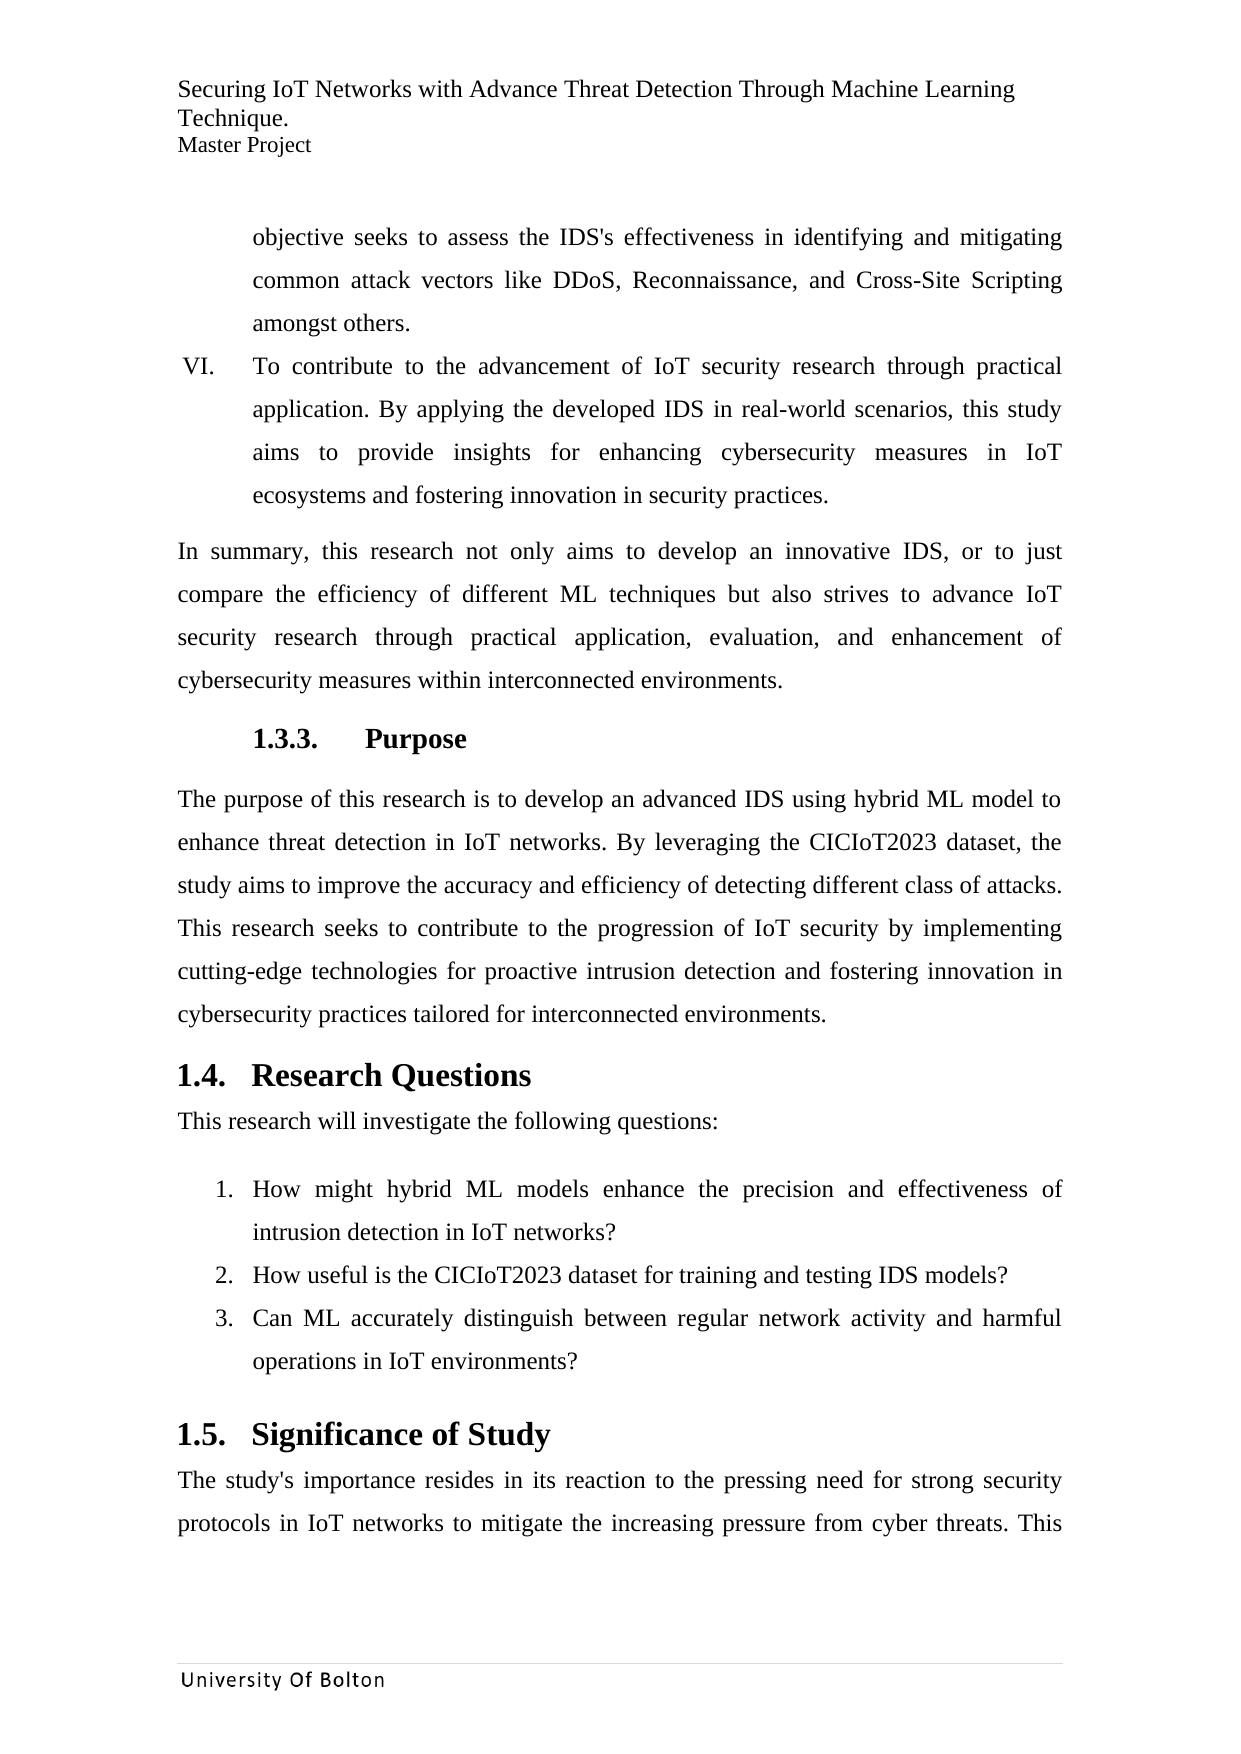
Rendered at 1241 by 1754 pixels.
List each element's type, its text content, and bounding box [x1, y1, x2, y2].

list How useful is the CICIoT2023 dataset for training and testing IDS models? [215, 1260, 1063, 1289]
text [177, 1465, 1063, 1537]
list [215, 222, 1063, 337]
text This research will investigate the following questions: [177, 1106, 1063, 1134]
picture [177, 1665, 387, 1691]
text In summary, this research not only aims to develop an innovative IDS, or to just compare the efficiency of different ML techniques but also strives to advance IoT security research through practical application, evaluation, and enhancement of cybersecurity measures within interconnected environments. [177, 536, 1063, 694]
subtitle Significance of Study [176, 1414, 1063, 1453]
list Can ML accurately distinguish between regular network activity and harmful operations in IoT environments? [215, 1303, 1063, 1375]
subtitle Purpose [252, 721, 1063, 754]
subtitle Research Questions [176, 1055, 1063, 1093]
list How might hybrid ML models enhance the precision and effectiveness of intrusion detection in IoT networks? [215, 1174, 1063, 1246]
list To contribute to the advancement of IoT security research through practical application. By applying the developed IDS in real-world scenarios, this study aims to provide insights for enhancing cybersecurity measures in IoT ecosystems and fostering innovation in security practices. [215, 351, 1063, 509]
text The purpose of this research is to develop an advanced IDS using hybrid ML model to enhance threat detection in IoT networks. By leveraging the CICIoT2023 dataset, the study aims to improve the accuracy and efficiency of detecting different class of attacks. This research seeks to contribute to the progression of IoT security by implementing cutting-edge technologies for proactive intrusion detection and fostering innovation in cybersecurity practices tailored for interconnected environments. [177, 784, 1063, 1028]
